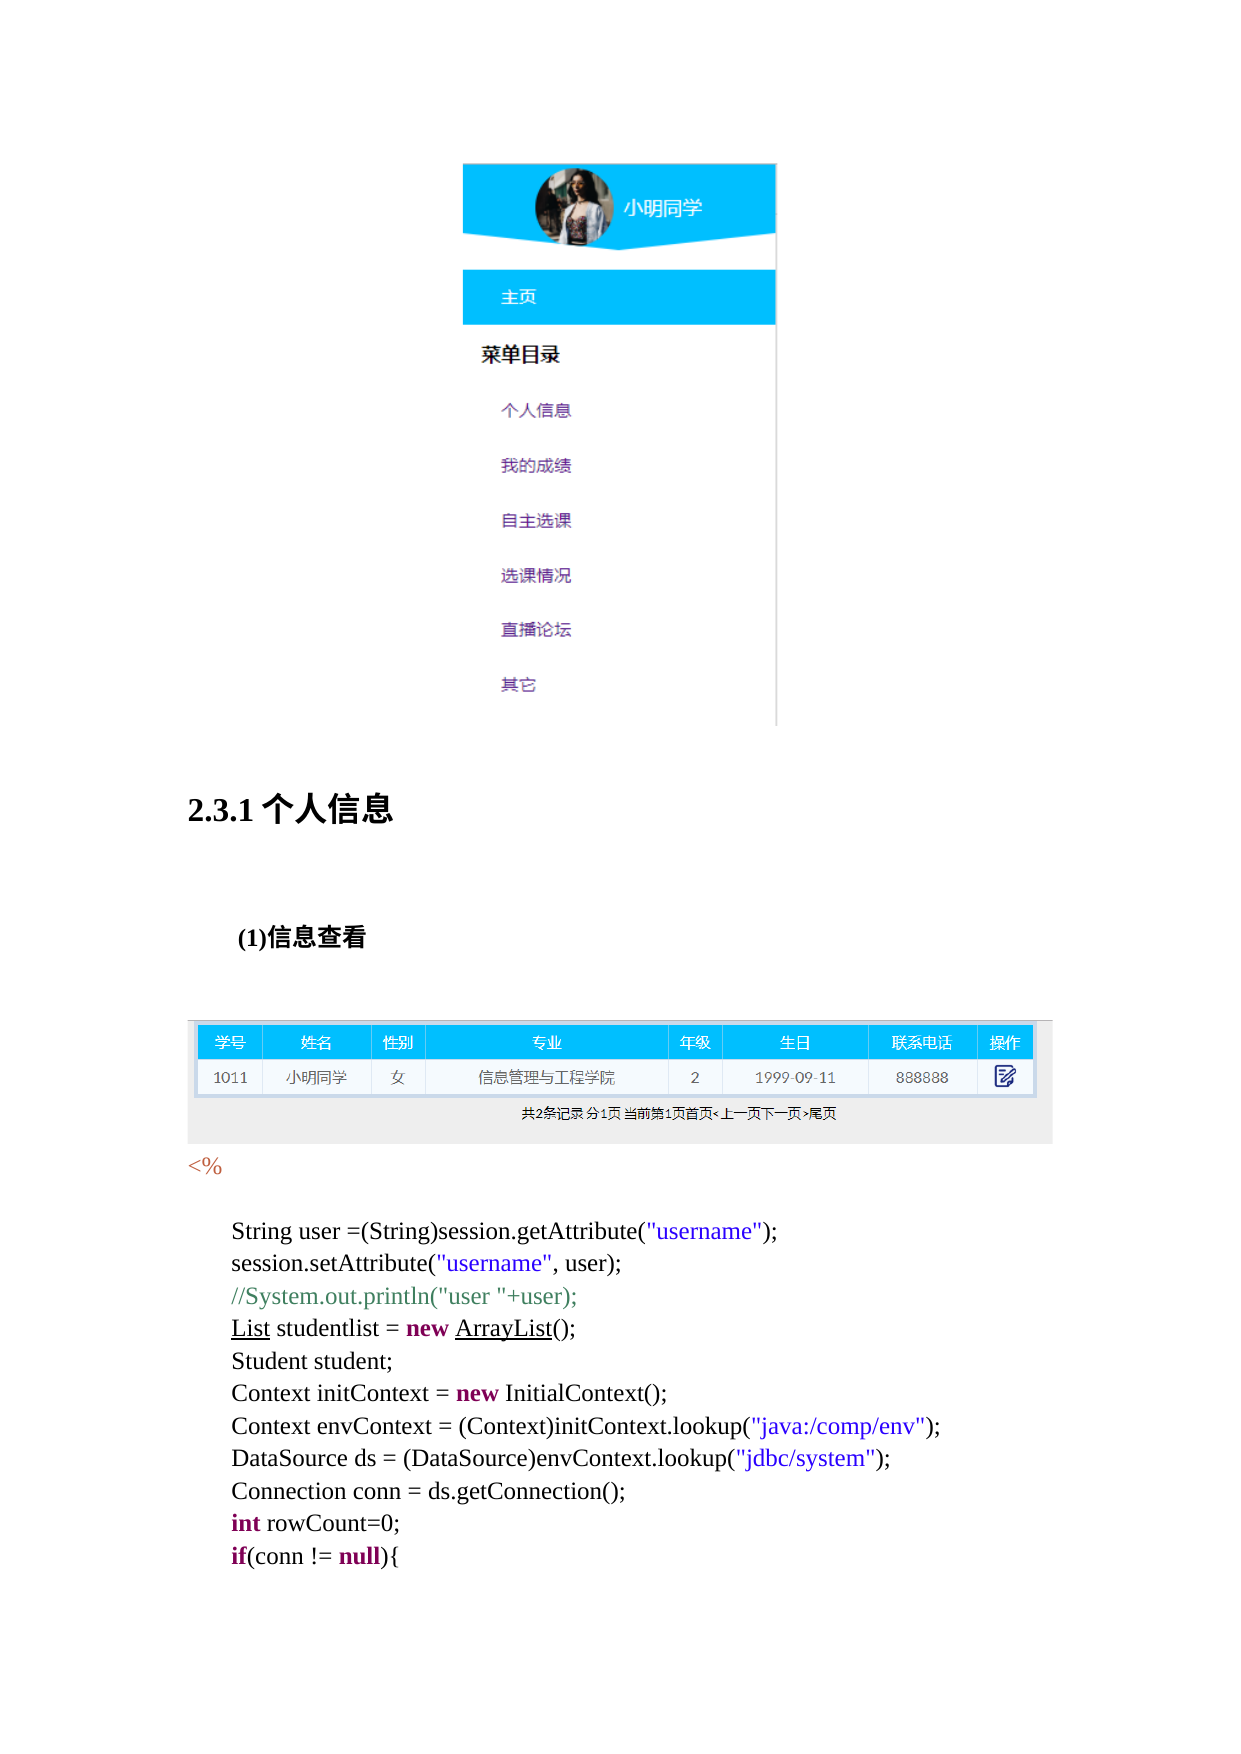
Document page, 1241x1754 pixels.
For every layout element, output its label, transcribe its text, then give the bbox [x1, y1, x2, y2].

text <% [187, 1149, 1053, 1182]
text DataSource ds = (DataSource)envContext.lookup("jdbc/system"); [187, 1442, 1053, 1474]
text Context initContext = new InitialContext(); [187, 1377, 1053, 1409]
text //System.out.println("user "+user); [187, 1279, 1053, 1312]
text Connection conn = ds.getConnection(); [187, 1474, 1053, 1507]
text if(conn != null){ [187, 1539, 1053, 1572]
text session.setAttribute("username", user); [187, 1247, 1053, 1279]
picture [638, 201, 646, 214]
picture [187, 1019, 1053, 1144]
subtitle (1)信息查看 [187, 903, 1053, 968]
text Student student; [187, 1344, 1053, 1377]
picture [504, 290, 517, 303]
text List studentlist = new ArrayList(); [187, 1312, 1053, 1344]
text Context envContext = (Context)initContext.lookup("java:/comp/env"); [187, 1409, 1053, 1442]
picture [684, 207, 701, 215]
text int rowCount=0; [187, 1507, 1053, 1539]
text String user =(String)session.getAttribute("username"); [187, 1214, 1053, 1247]
picture [462, 162, 778, 726]
picture [650, 201, 662, 217]
picture [676, 201, 681, 217]
subtitle 2.3.1个人信息 [187, 774, 1053, 839]
picture [521, 290, 534, 302]
